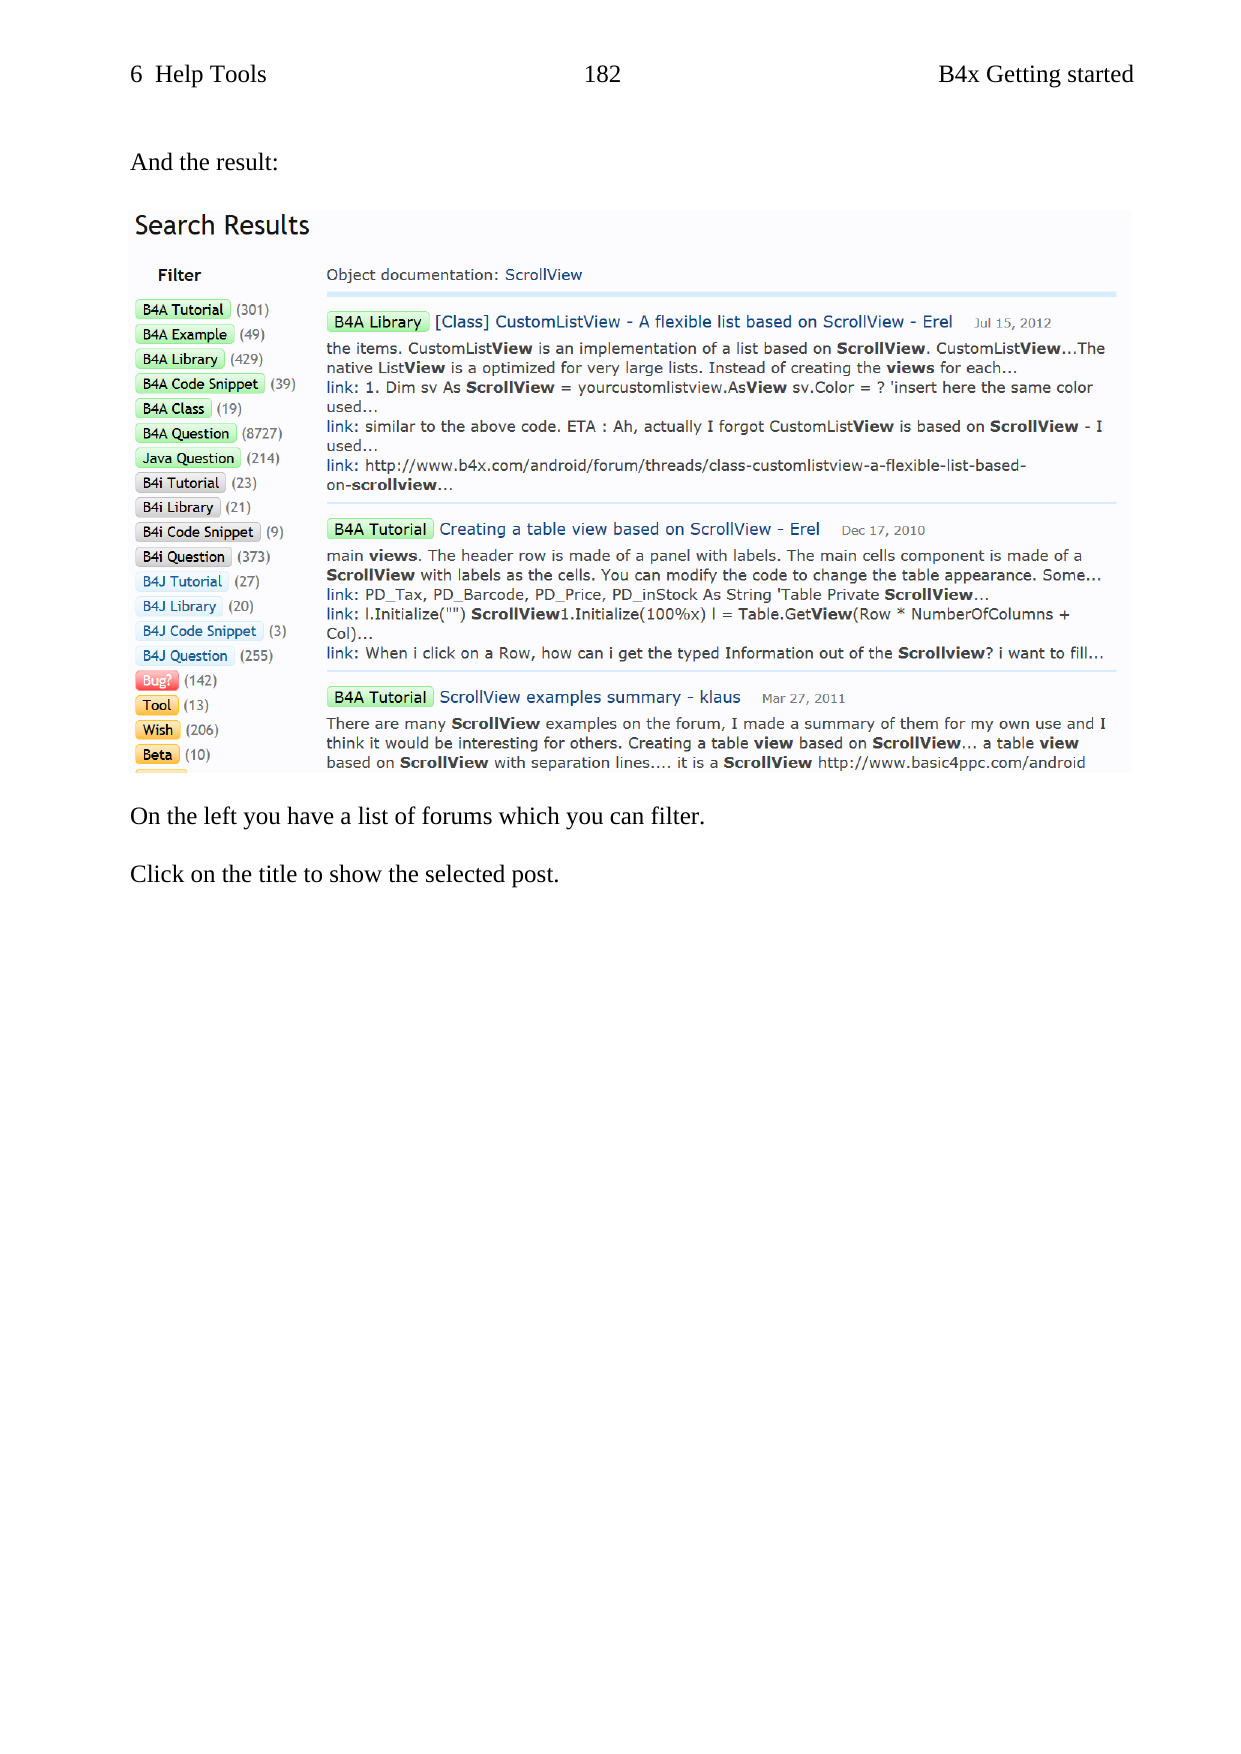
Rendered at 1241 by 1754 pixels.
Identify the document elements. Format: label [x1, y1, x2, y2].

picture [127, 210, 1132, 773]
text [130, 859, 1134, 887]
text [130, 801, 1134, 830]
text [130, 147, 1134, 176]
